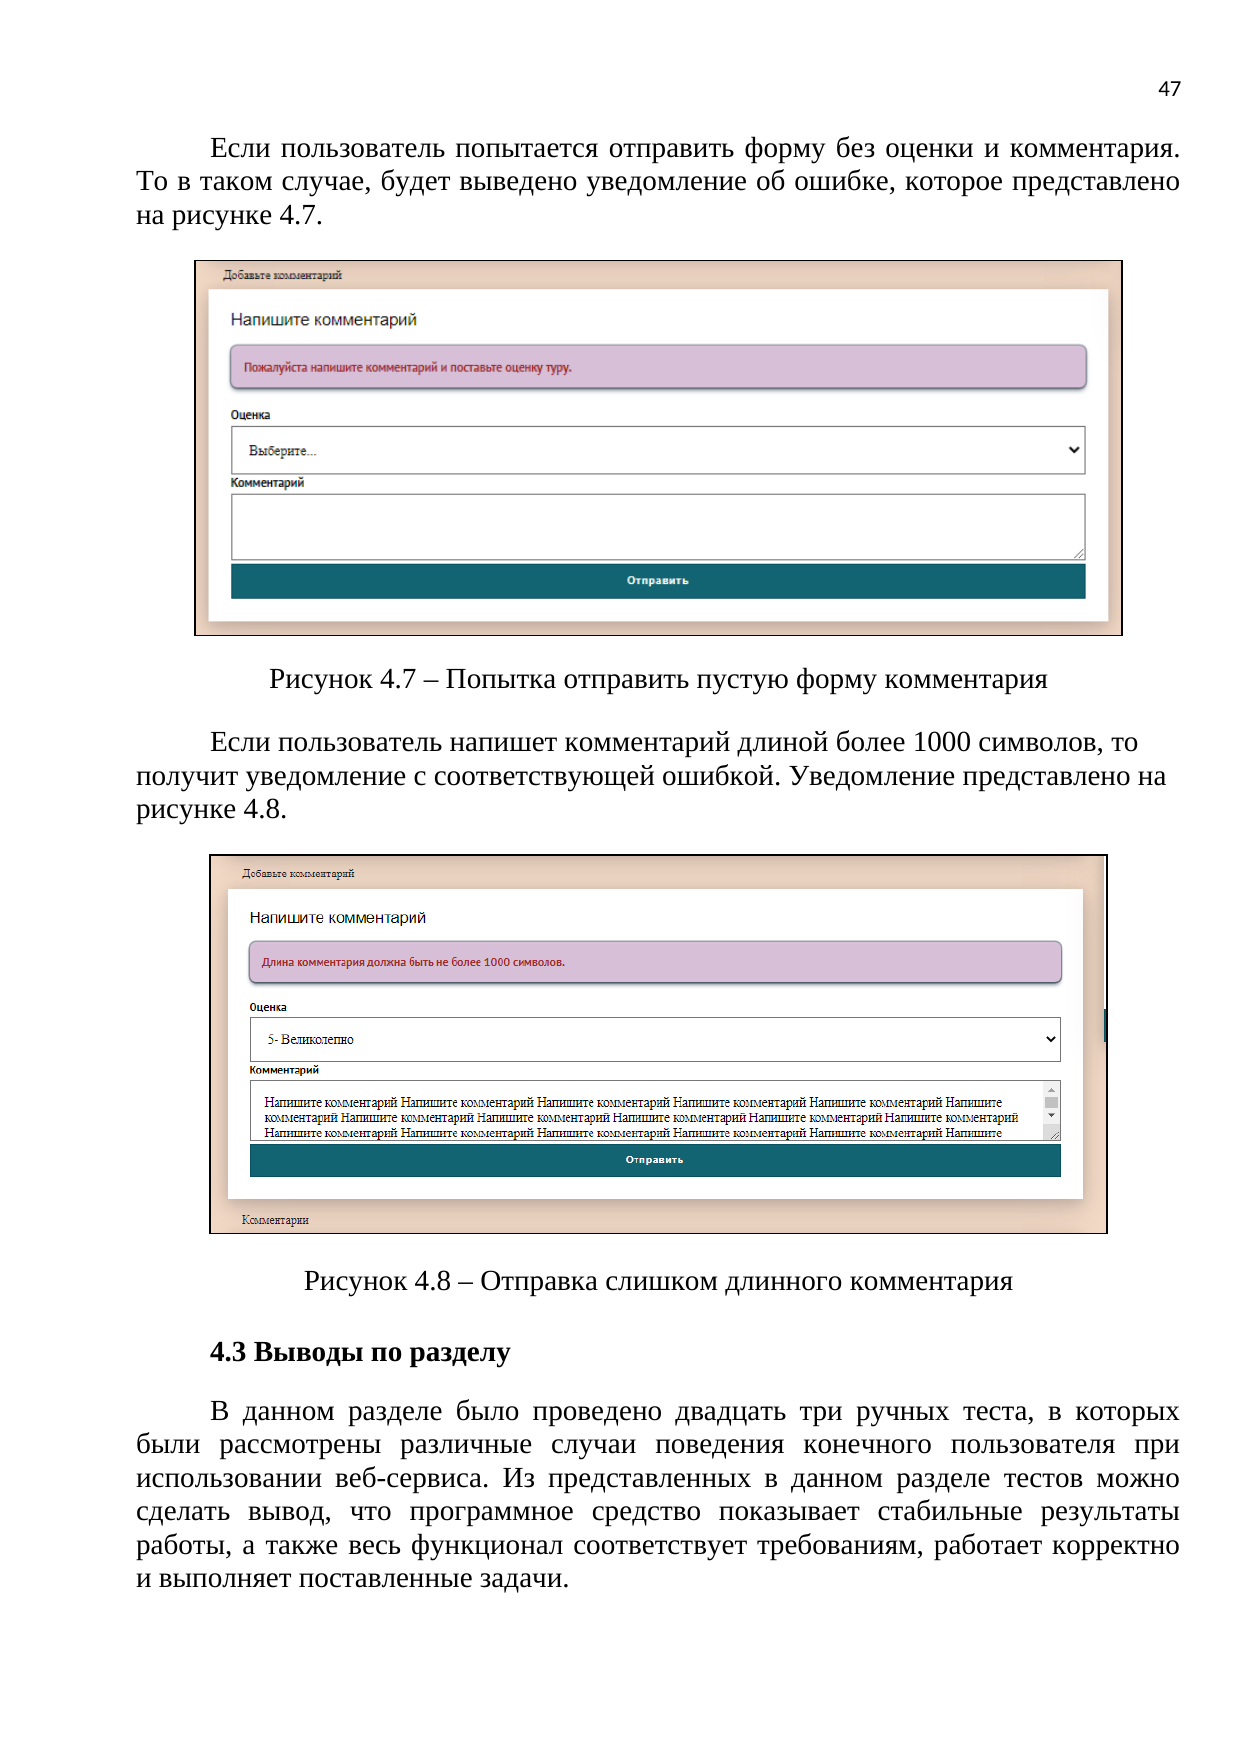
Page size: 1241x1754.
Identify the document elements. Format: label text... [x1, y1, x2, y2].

picture [211, 856, 1106, 1233]
text Рисунок 4.7 – Попытка отправить пустую форму комментария [136, 661, 1181, 695]
picture [196, 261, 1121, 635]
text Если пользователь попытается отправить форму без оценки и комментария. То в таком случае, будет выведено уведомление об ошибке, которое представлено на рисунке 4.7. [136, 130, 1181, 231]
text В данном разделе было проведено двадцать три ручных теста, в которых были рассмотрены различные случаи поведения конечного пользователя при использовании веб-сервиса. Из представленных в данном разделе тестов можно сделать вывод, что программное средство показывает стабильные результаты работы, а также весь функционал соответствует требованиям, работает корректно и выполняет поставленные задачи. [136, 1393, 1181, 1594]
text Рисунок 4.8 – Отправка слишком длинного комментария [136, 1263, 1181, 1297]
text Если пользователь напишет комментарий длиной более 1000 символов, то получит уведомление с соответствующей ошибкой. Уведомление представлено на рисунке 4.8. [136, 724, 1181, 825]
list Выводы по разделу [210, 1334, 1181, 1368]
